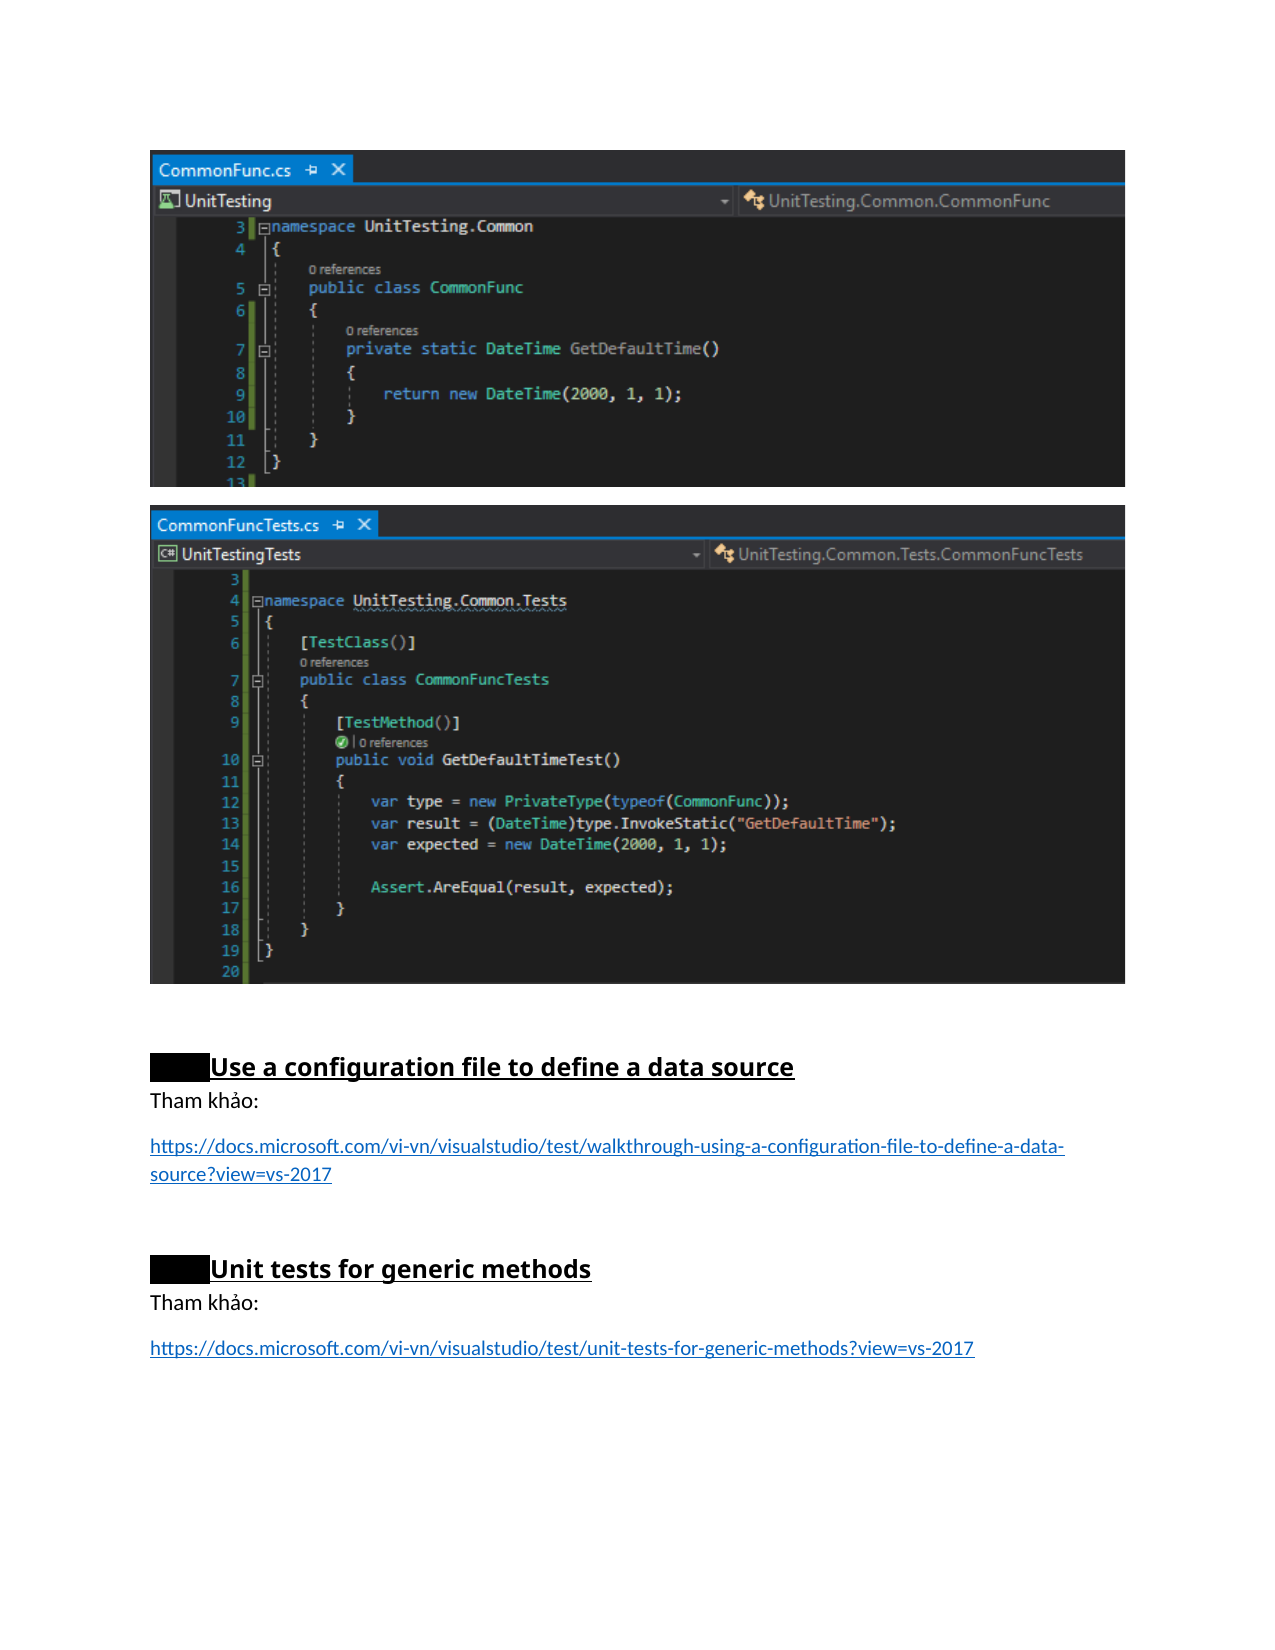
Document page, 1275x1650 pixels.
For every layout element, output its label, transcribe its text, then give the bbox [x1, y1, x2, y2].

text Tham khảo: [150, 1288, 1125, 1316]
picture [150, 150, 1125, 487]
picture [150, 505, 1125, 984]
subtitle Use a configuration file to define a data source [150, 1050, 1125, 1084]
text https://docs.microsoft.com/vi-vn/visualstudio/test/walkthrough-using-a-configuration-file-to-define-a-data-source?view=vs-2017 [150, 1133, 1125, 1186]
subtitle Unit tests for generic methods [150, 1252, 1125, 1286]
text Tham khảo: [150, 1086, 1125, 1114]
text https://docs.microsoft.com/vi-vn/visualstudio/test/unit-tests-for-generic-methods?view=vs-2017 [150, 1335, 1125, 1361]
